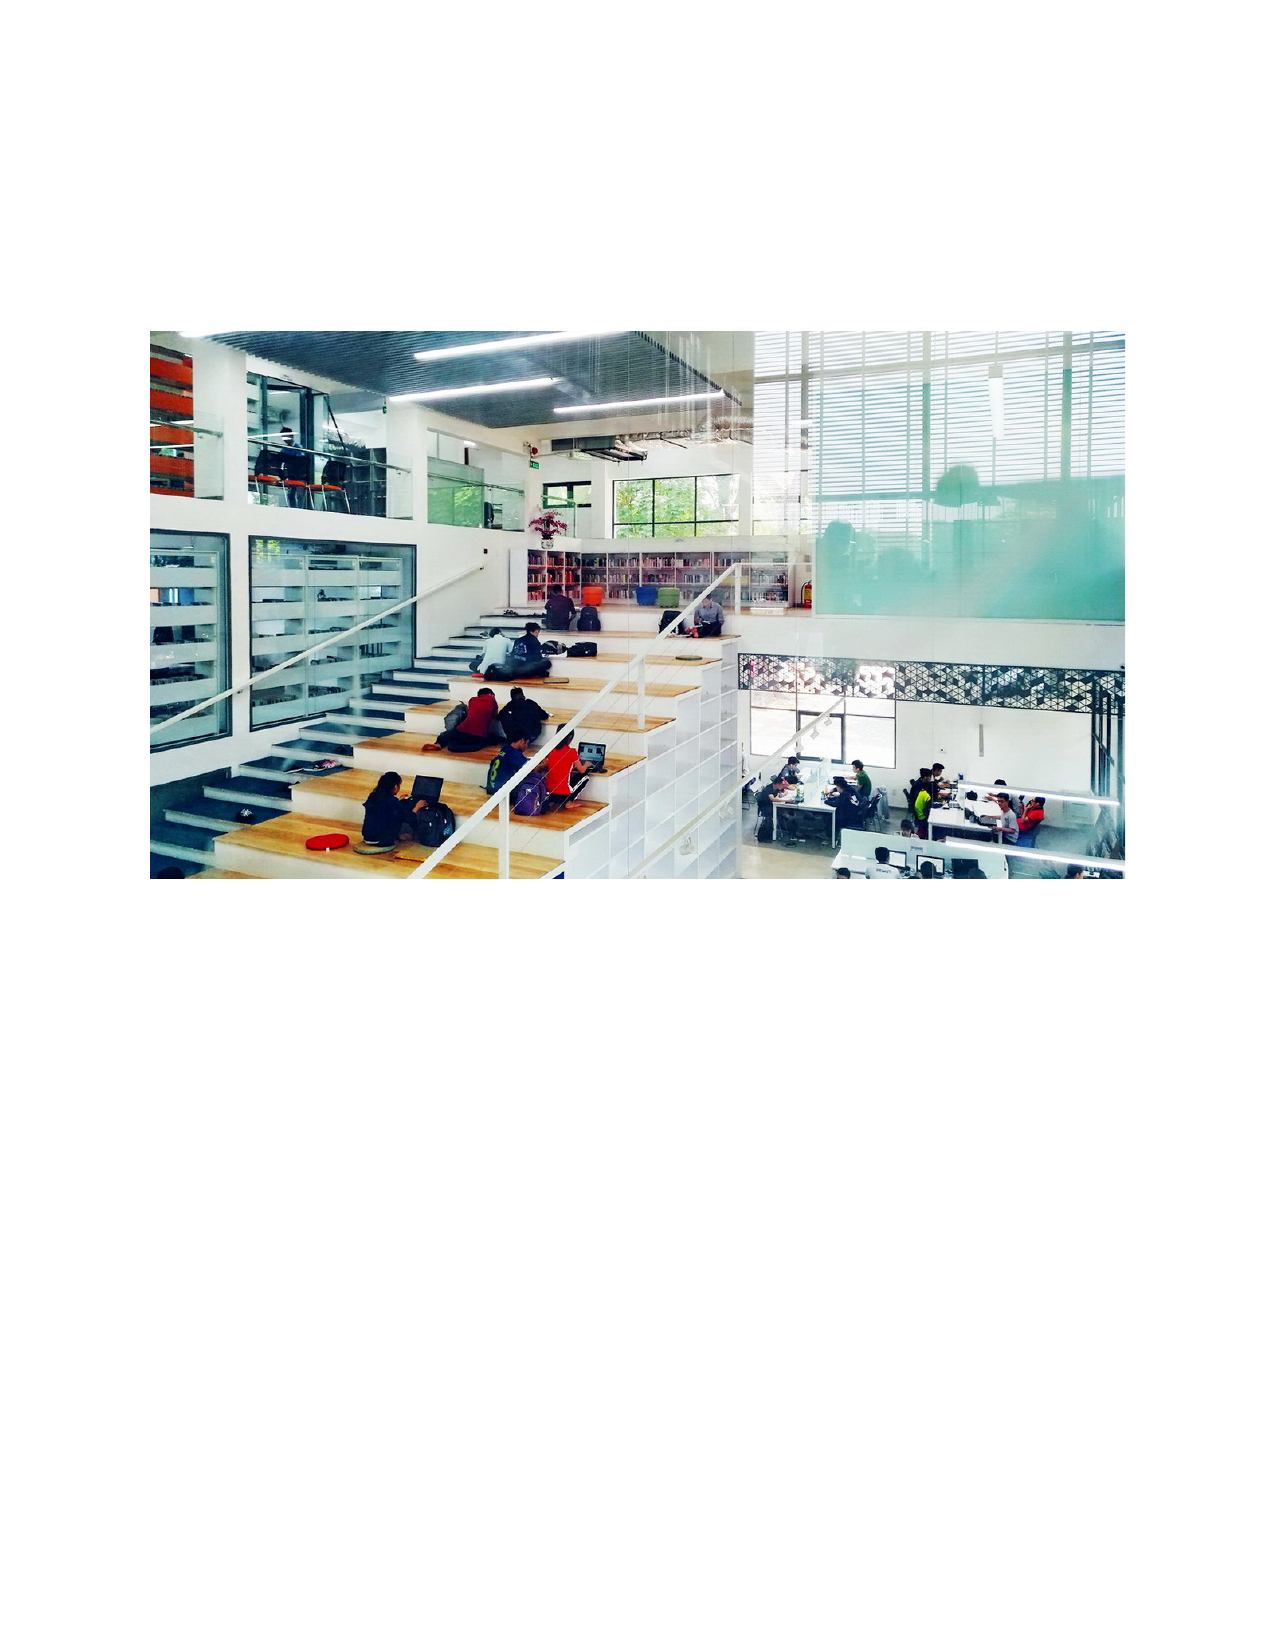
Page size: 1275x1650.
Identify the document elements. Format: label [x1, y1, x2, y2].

picture [150, 331, 1125, 879]
